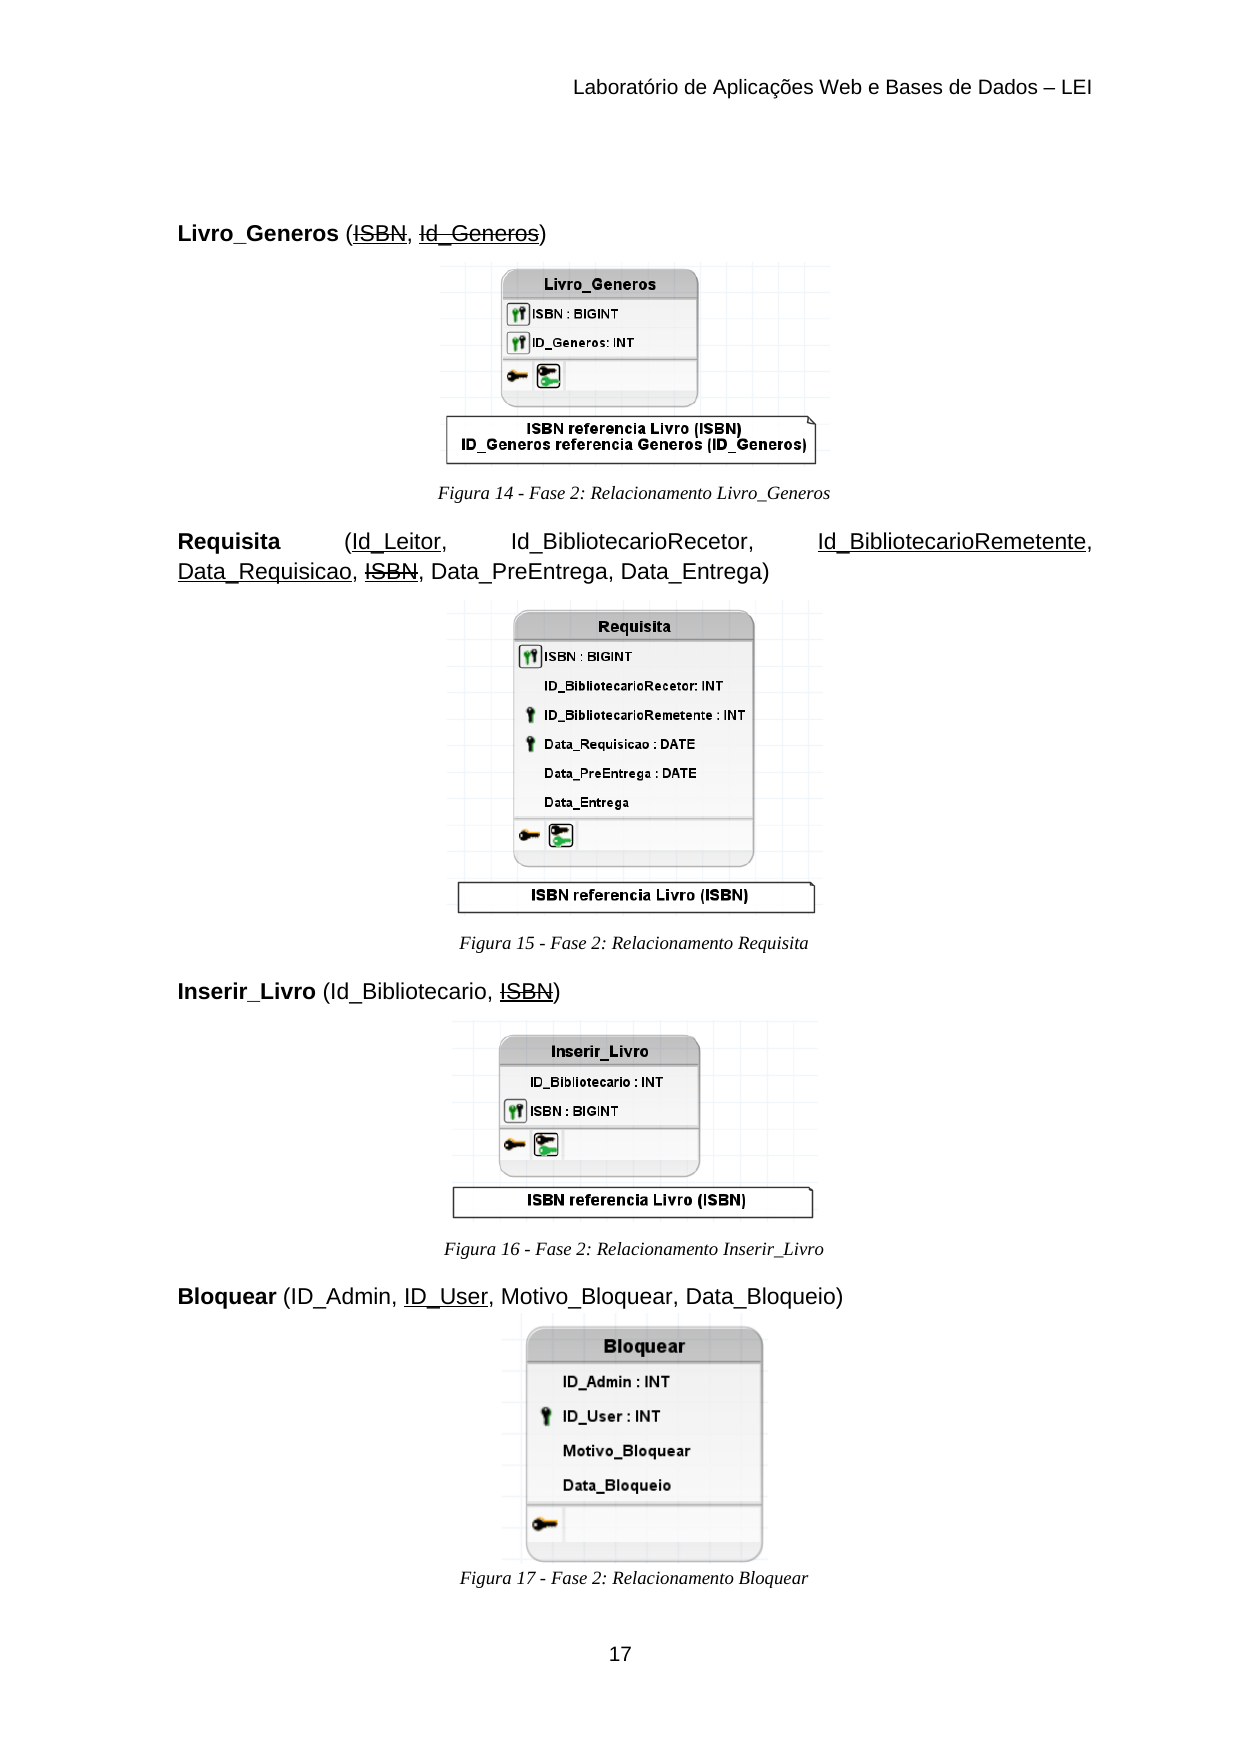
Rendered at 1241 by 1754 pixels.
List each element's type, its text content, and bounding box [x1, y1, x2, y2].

picture [446, 600, 823, 916]
picture [501, 1313, 769, 1564]
text Inserir_Livro (Id_Bibliotecario, ISBN) [177, 978, 1092, 1004]
picture [440, 262, 830, 467]
text Livro_Generos (ISBN, Id_Generos) [177, 220, 1092, 246]
text Bloquear (ID_Admin, ID_User, Motivo_Bloquear, Data_Bloqueio) [177, 1283, 1092, 1309]
picture [452, 1020, 818, 1222]
text Requisita (Id_Leitor, Id_BibliotecarioRecetor, Id_BibliotecarioRemetente, Data_Requisicao, ISBN, Data_PreEntrega, Data_Entrega) [177, 528, 1092, 584]
